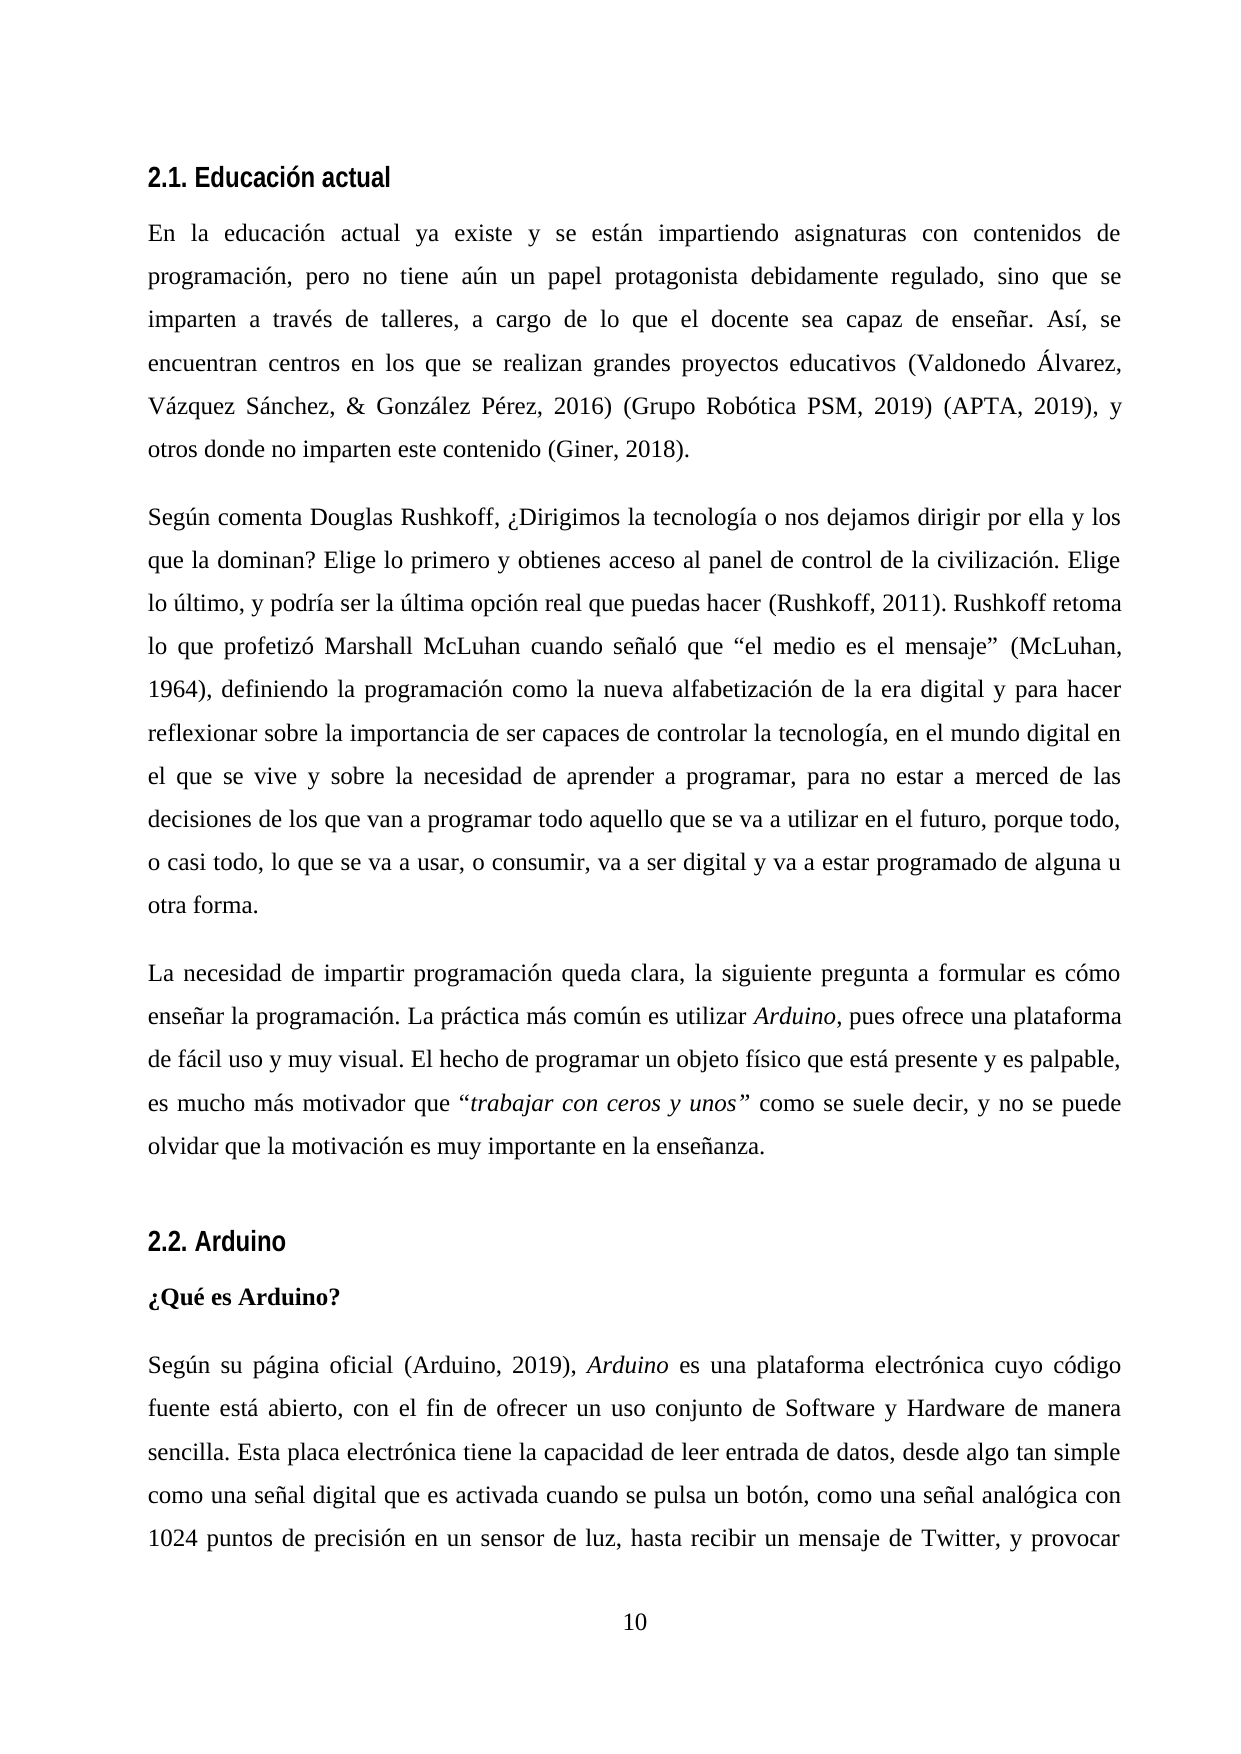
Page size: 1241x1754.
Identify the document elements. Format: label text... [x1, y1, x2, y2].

text En la educación actual ya existe y se están impartiendo asignaturas con contenidos de programación, pero no tiene aún un papel protagonista debidamente regulado, sino que se imparten a través de talleres, a cargo de lo que el docente sea capaz de enseñar. Así, se encuentran centros en los que se realizan grandes proyectos educativos , y otros donde no imparten este contenido . [148, 218, 1122, 463]
subtitle Arduino [148, 1224, 1123, 1257]
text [148, 1350, 1122, 1552]
text ¿Qué es Arduino? [148, 1282, 1122, 1311]
text Según comenta Douglas Rushkoff, ¿Dirigimos la tecnología o nos dejamos dirigir por ella y los que la dominan? Elige lo primero y obtienes acceso al panel de control de la civilización. Elige lo último, y podría ser la última opción real que puedas hacer . Rushkoff retoma lo que profetizó Marshall McLuhan cuando señaló que “el medio es el mensaje” , definiendo la programación como la nueva alfabetización de la era digital y para hacer reflexionar sobre la importancia de ser capaces de controlar la tecnología, en el mundo digital en el que se vive y sobre la necesidad de aprender a programar, para no estar a merced de las decisiones de los que van a programar todo aquello que se va a utilizar en el futuro, porque todo, o casi todo, lo que se va a usar, o consumir, va a ser digital y va a estar programado de alguna u otra forma. [148, 502, 1122, 919]
text La necesidad de impartir programación queda clara, la siguiente pregunta a formular es cómo enseñar la programación. La práctica más común es utilizar Arduino, pues ofrece una plataforma de fácil uso y muy visual. El hecho de programar un objeto físico que está presente y es palpable, es mucho más motivador que “trabajar con ceros y unos” como se suele decir, y no se puede olvidar que la motivación es muy importante en la enseñanza. [148, 958, 1122, 1159]
subtitle Educación actual [148, 160, 1123, 193]
